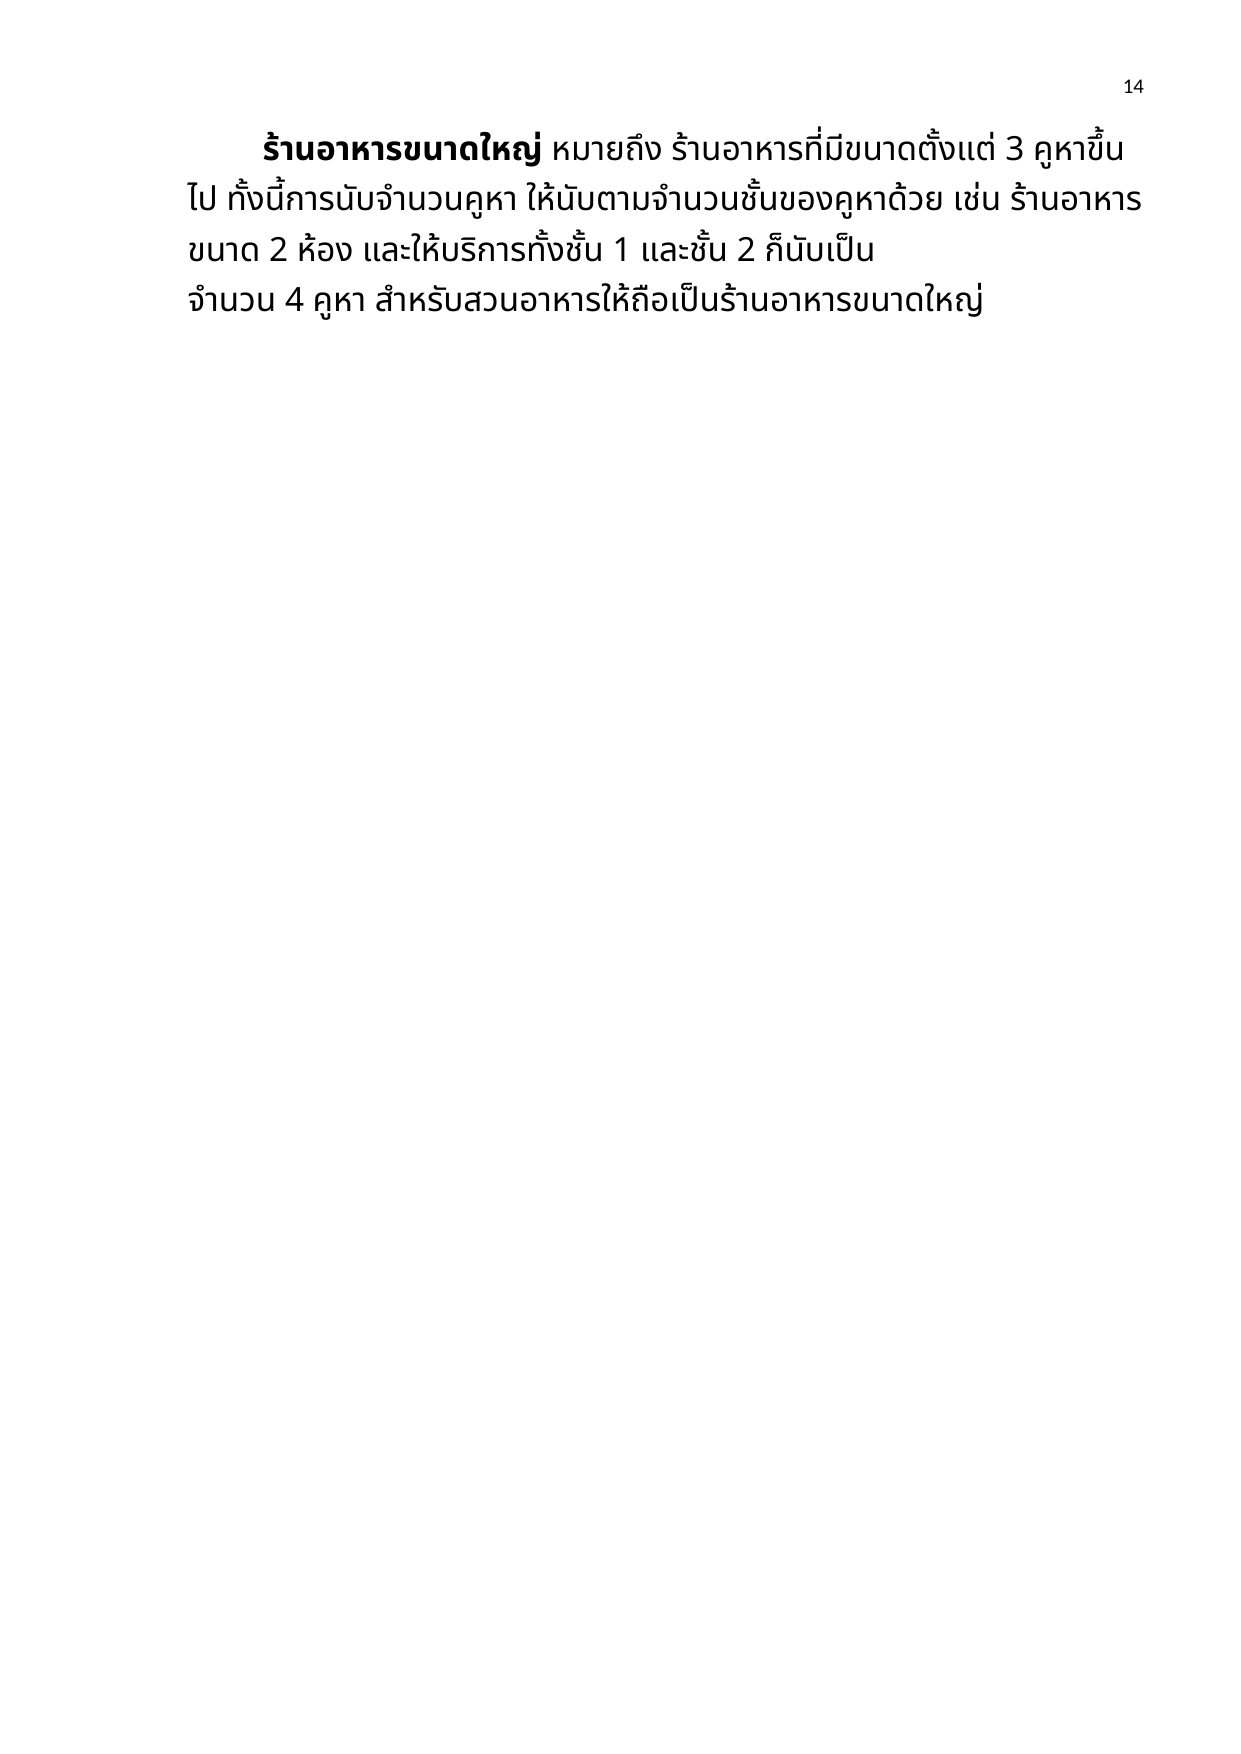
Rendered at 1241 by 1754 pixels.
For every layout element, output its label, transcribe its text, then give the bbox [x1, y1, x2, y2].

text จำนวน 4 คูหา สำหรับสวนอาหารให้ถือเป็นร้านอาหารขนาดใหญ่ [187, 276, 1144, 327]
text ร้านอาหารขนาดใหญ่ หมายถึง ร้านอาหารที่มีขนาดตั้งแต่ 3 คูหาขึ้นไป ทั้งนี้การนับจำนวนคูหา ให้นับตามจำนวนชั้นของคูหาด้วย เช่น ร้านอาหารขนาด 2 ห้อง และให้บริการทั้งชั้น 1 และชั้น 2 ก็นับเป็น [187, 124, 1144, 276]
